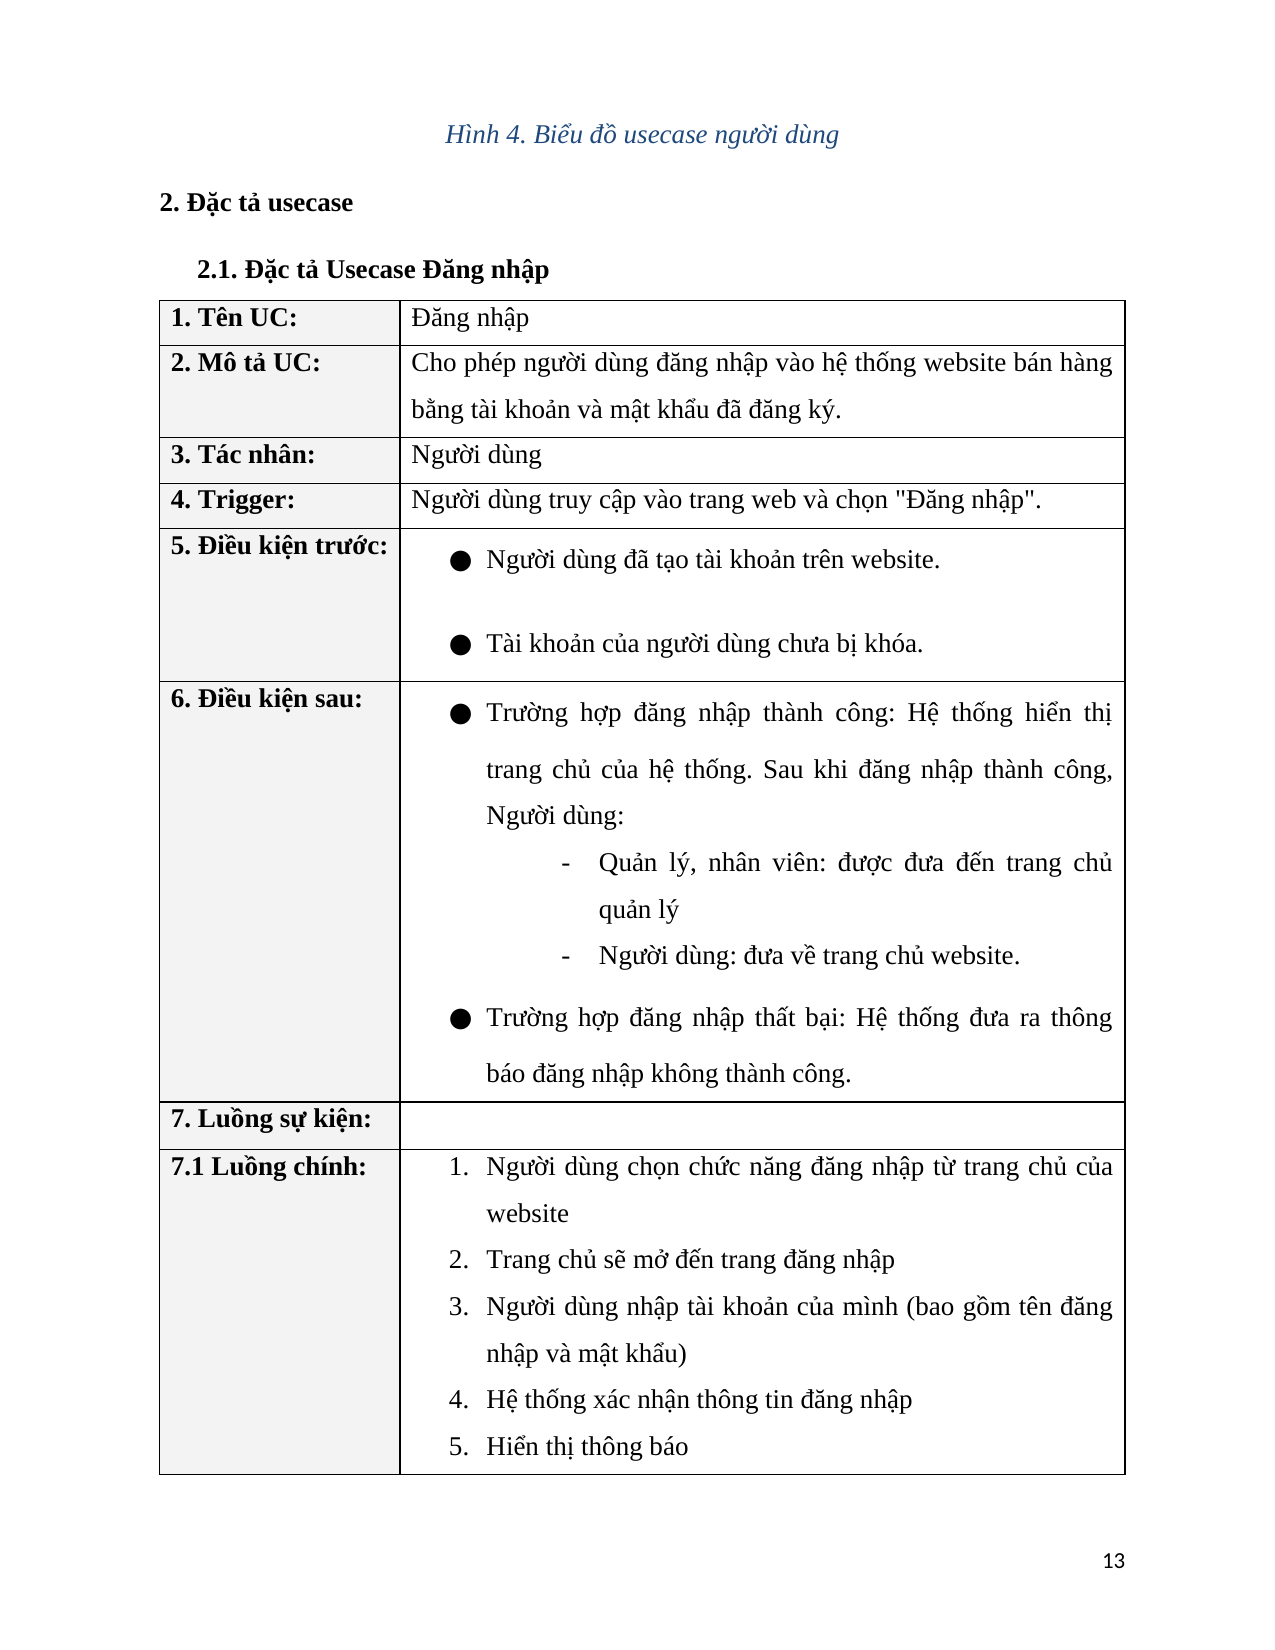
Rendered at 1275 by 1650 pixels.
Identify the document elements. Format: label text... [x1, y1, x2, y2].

subtitle Đặc tả usecase [159, 186, 1125, 217]
table_cell 3. Tác nhân: [160, 438, 399, 482]
table_cell 2. Mô tả UC: [160, 346, 399, 437]
table_cell 6. Điều kiện sau: [160, 682, 399, 1101]
table_header Đăng nhập [401, 301, 1124, 345]
text Hình 4. Biểu đồ usecase người dùng [159, 118, 1125, 149]
table_cell 4. Trigger: [160, 484, 399, 528]
table_cell 7. Luồng sự kiện: [160, 1103, 399, 1149]
table_cell 5. Điều kiện trước: [160, 529, 399, 681]
table_header 1. Tên UC: [160, 301, 399, 345]
table_cell [401, 1103, 1124, 1149]
subtitle Đặc tả Usecase Đăng nhập [197, 253, 1125, 284]
table_cell Người dùng [401, 438, 1124, 482]
table_cell Trường hợp đăng nhập thành công: Hệ thống hiển thị trang chủ của hệ thống. Sau khi đăng nhập thành công, Người dùng: Quản lý, nhân viên: được đưa đến trang chủ quản lý Người dùng: đưa về trang chủ website. Trường hợp đăng nhập thất bại: Hệ thống đưa ra thông báo đăng nhập không thành công. [401, 682, 1124, 1101]
table_cell 7.1 Luồng chính: [160, 1150, 399, 1474]
table_cell Người dùng đã tạo tài khoản trên website. Tài khoản của người dùng chưa bị khóa. [401, 529, 1124, 681]
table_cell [401, 1150, 1124, 1474]
table_cell Người dùng truy cập vào trang web và chọn "Đăng nhập". [401, 484, 1124, 528]
table_cell Cho phép người dùng đăng nhập vào hệ thống website bán hàng bằng tài khoản và mật khẩu đã đăng ký. [401, 346, 1124, 437]
